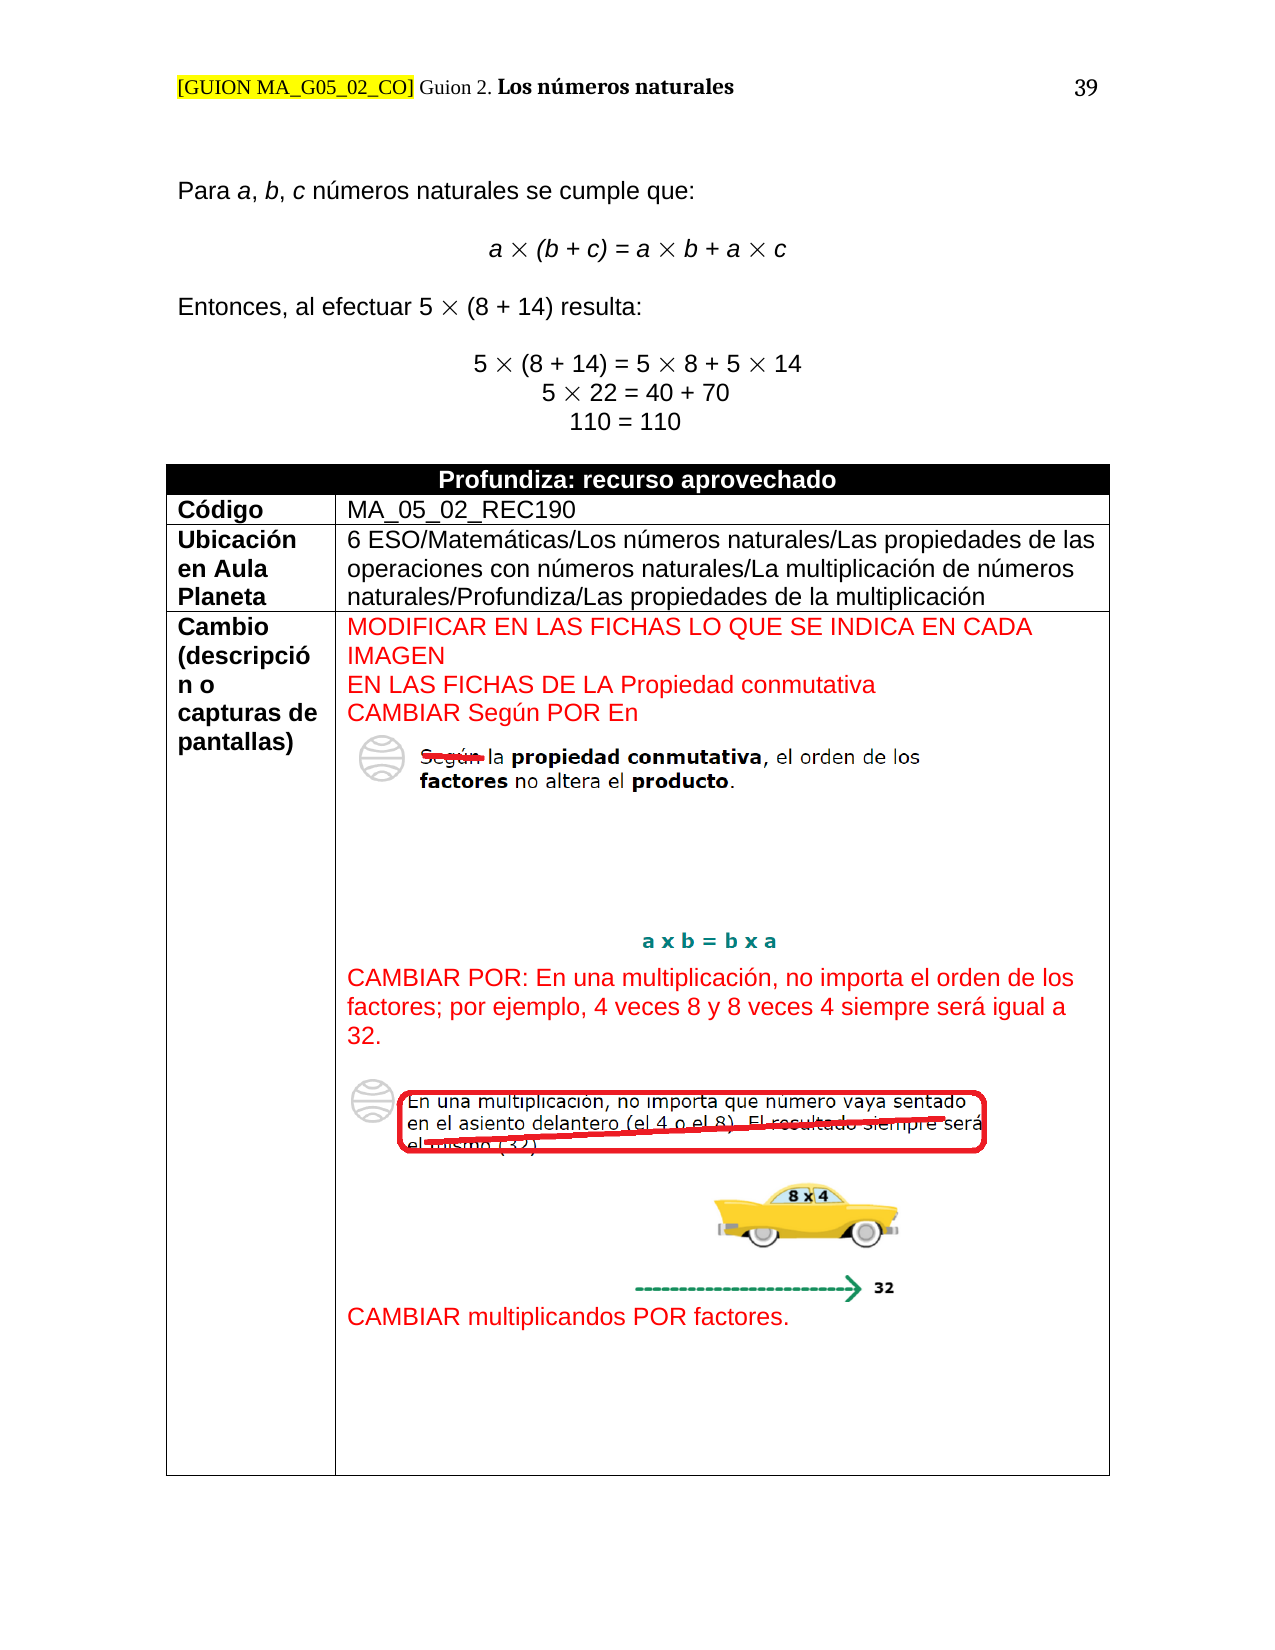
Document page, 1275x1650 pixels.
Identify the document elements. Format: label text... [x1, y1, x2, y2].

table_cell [336, 612, 1109, 1475]
text a (b + c) = a b + a c [177, 234, 1098, 263]
table_cell Ubicación en Aula Planeta [167, 525, 335, 611]
table_cell 6 ESO/Matemáticas/Los números naturales/Las propiedades de las operaciones con números naturales/La multiplicación de números naturales/Profundiza/Las propiedades de la multiplicación [336, 525, 1109, 611]
table_cell Código [167, 495, 335, 524]
picture [346, 727, 930, 964]
text Entonces, al efectuar 5 (8 + 14) resulta: [177, 291, 1098, 320]
table_cell MA_05_02_REC190 [336, 495, 1109, 524]
picture [346, 1078, 996, 1302]
text Para a, b, c números naturales se cumple que: [177, 176, 1098, 205]
text 5 (8 + 14) = 5 8 + 5 14 [177, 349, 1098, 378]
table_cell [167, 612, 335, 1475]
text 5 22 = 40 + 70 [472, 378, 1098, 407]
table_header Profundiza: recurso aprovechado [167, 465, 1109, 494]
text 110 = 110 [398, 407, 1098, 436]
